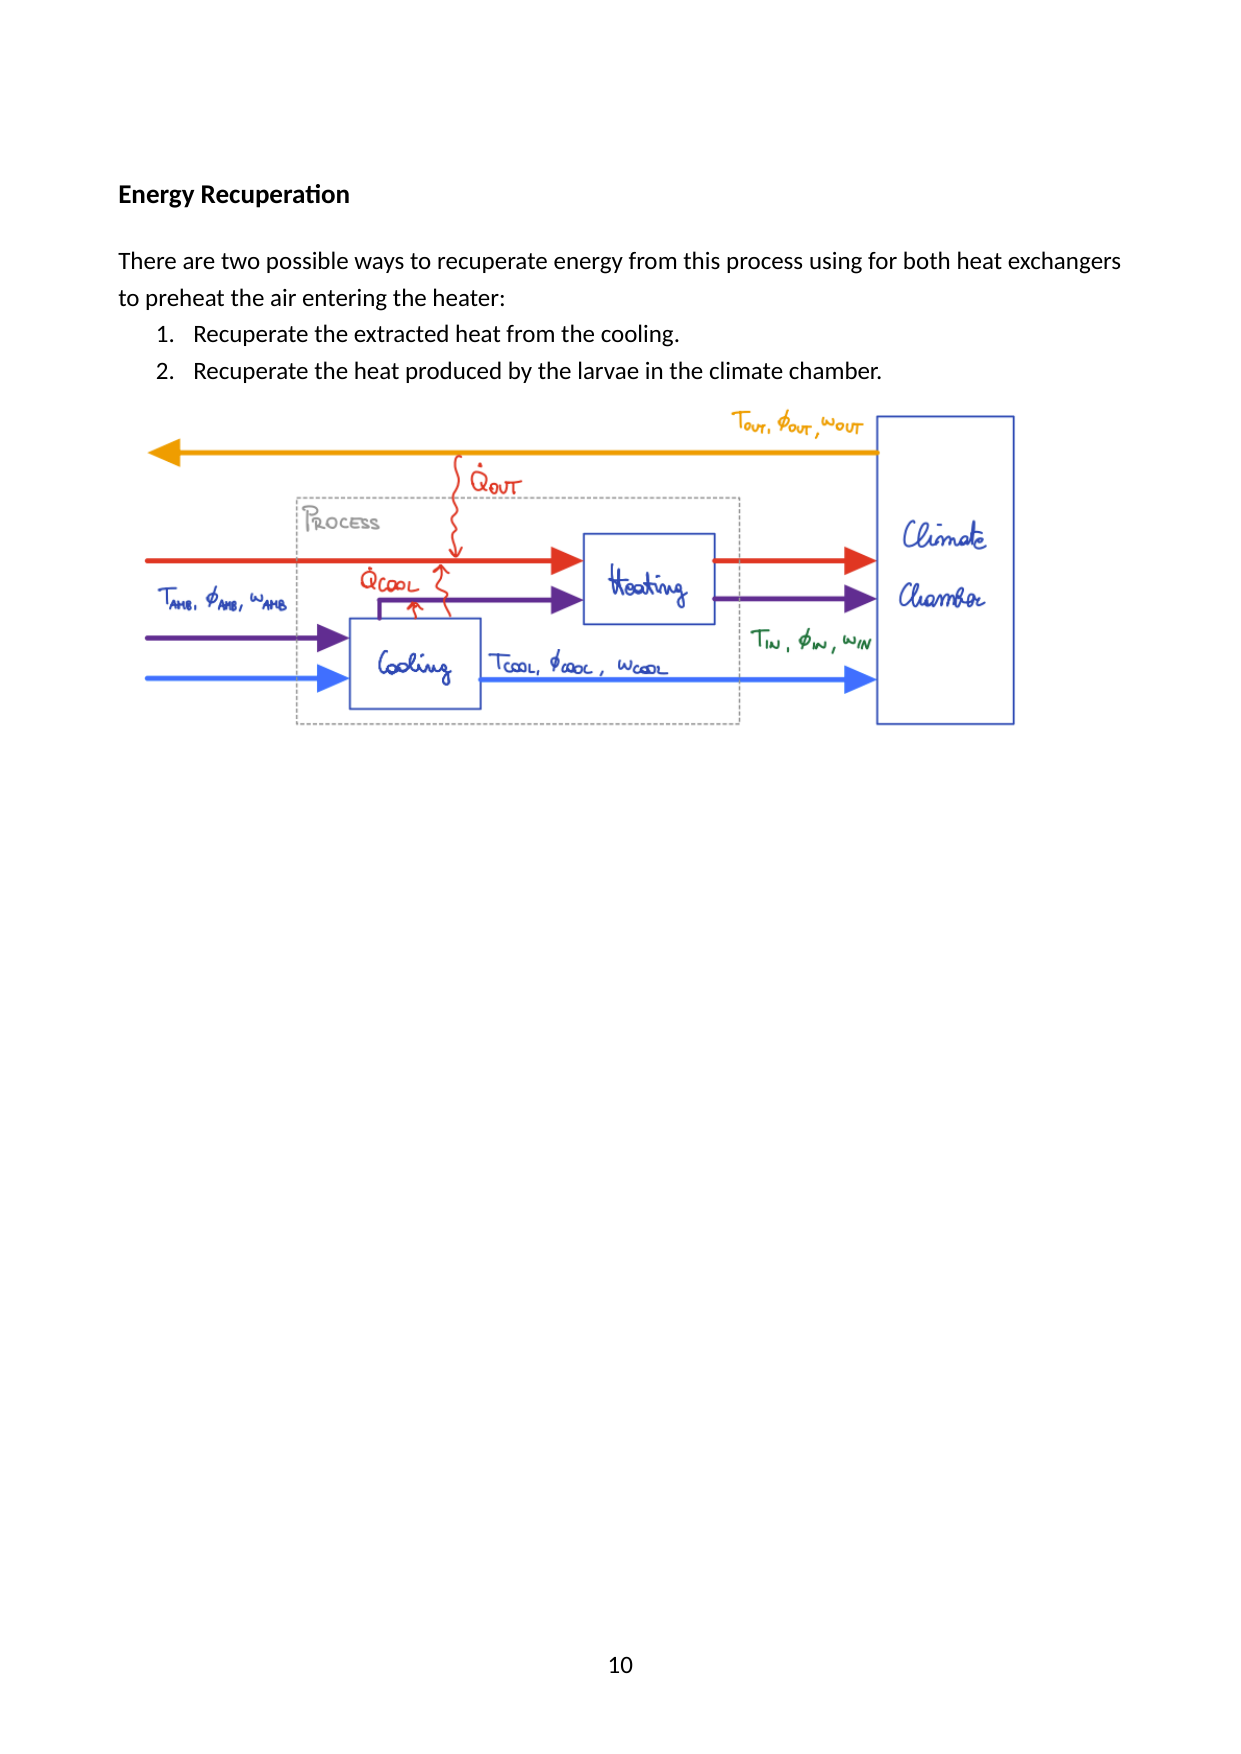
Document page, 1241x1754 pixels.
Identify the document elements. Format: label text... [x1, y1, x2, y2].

list Recuperate the extracted heat from the cooling. [156, 319, 1122, 349]
picture [118, 391, 1038, 741]
subtitle Energy Recuperation [118, 177, 1122, 210]
text There are two possible ways to recuperate energy from this process using for both heat exchangers to preheat the air entering the heater: [118, 246, 1122, 313]
list Recuperate the heat produced by the larvae in the climate chamber. [156, 355, 1122, 386]
